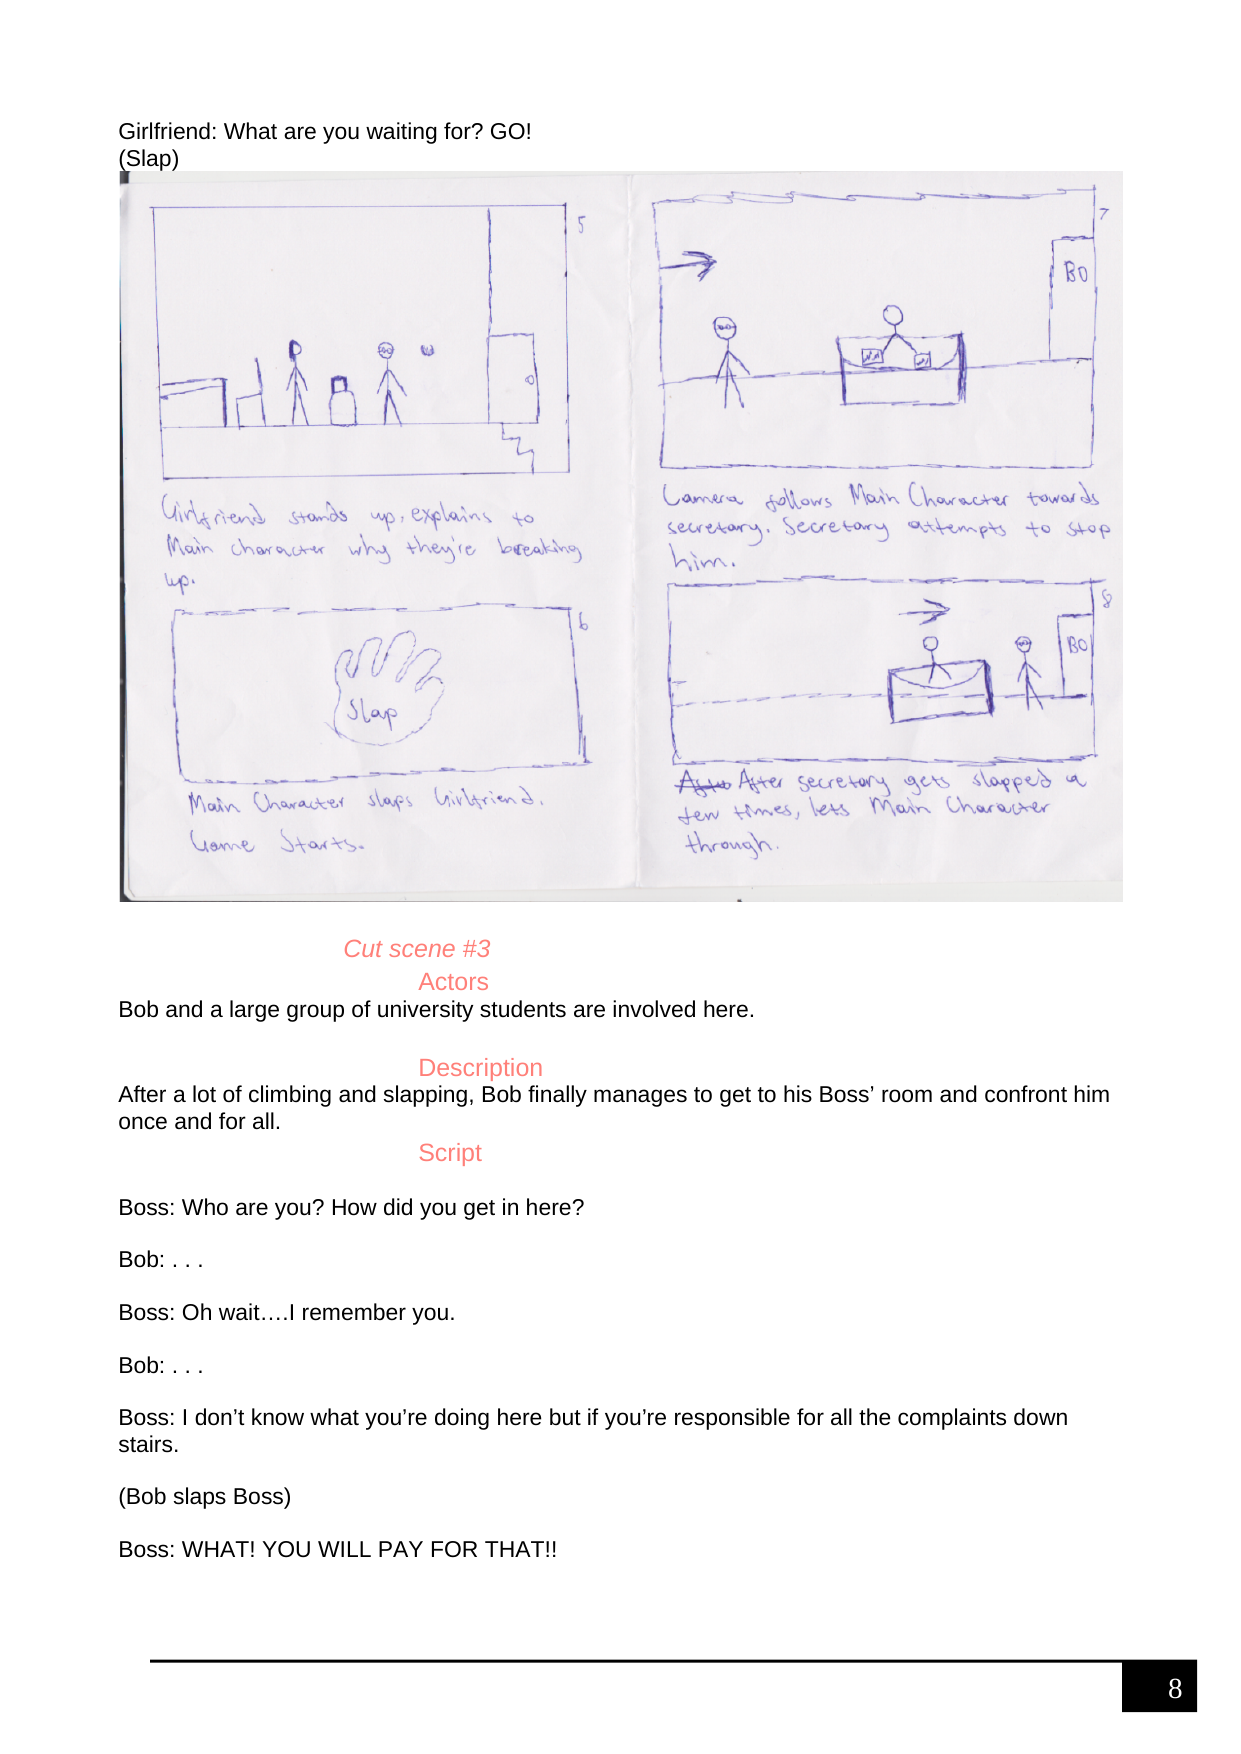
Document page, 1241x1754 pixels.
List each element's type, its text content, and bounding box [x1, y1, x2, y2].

text Boss: Who are you? How did you get in here? [118, 1193, 1122, 1220]
text Bob: . . . [118, 1352, 1122, 1378]
text Boss: I don’t know what you’re doing here but if you’re responsible for all the complaints down stairs. [118, 1404, 1122, 1457]
picture [121, 171, 1123, 901]
text Bob: . . . [118, 1246, 1122, 1272]
text Boss: Oh wait….I remember you. [118, 1299, 1122, 1325]
text Boss: WHAT! YOU WILL PAY FOR THAT!! [118, 1536, 1122, 1562]
text Bob and a large group of university students are involved here. [118, 996, 1122, 1022]
subtitle Cut scene #3 [268, 934, 1122, 963]
text (Slap) [118, 144, 1122, 171]
text (Bob slaps Boss) [118, 1483, 1122, 1510]
subtitle Description [343, 1053, 1122, 1081]
text Girlfriend: What are you waiting for? GO! [118, 118, 1122, 144]
text After a lot of climbing and slapping, Bob finally manages to get to his Boss’ room and confront him once and for all. [118, 1081, 1122, 1134]
subtitle Script [343, 1138, 1122, 1167]
subtitle Actors [343, 967, 1122, 996]
